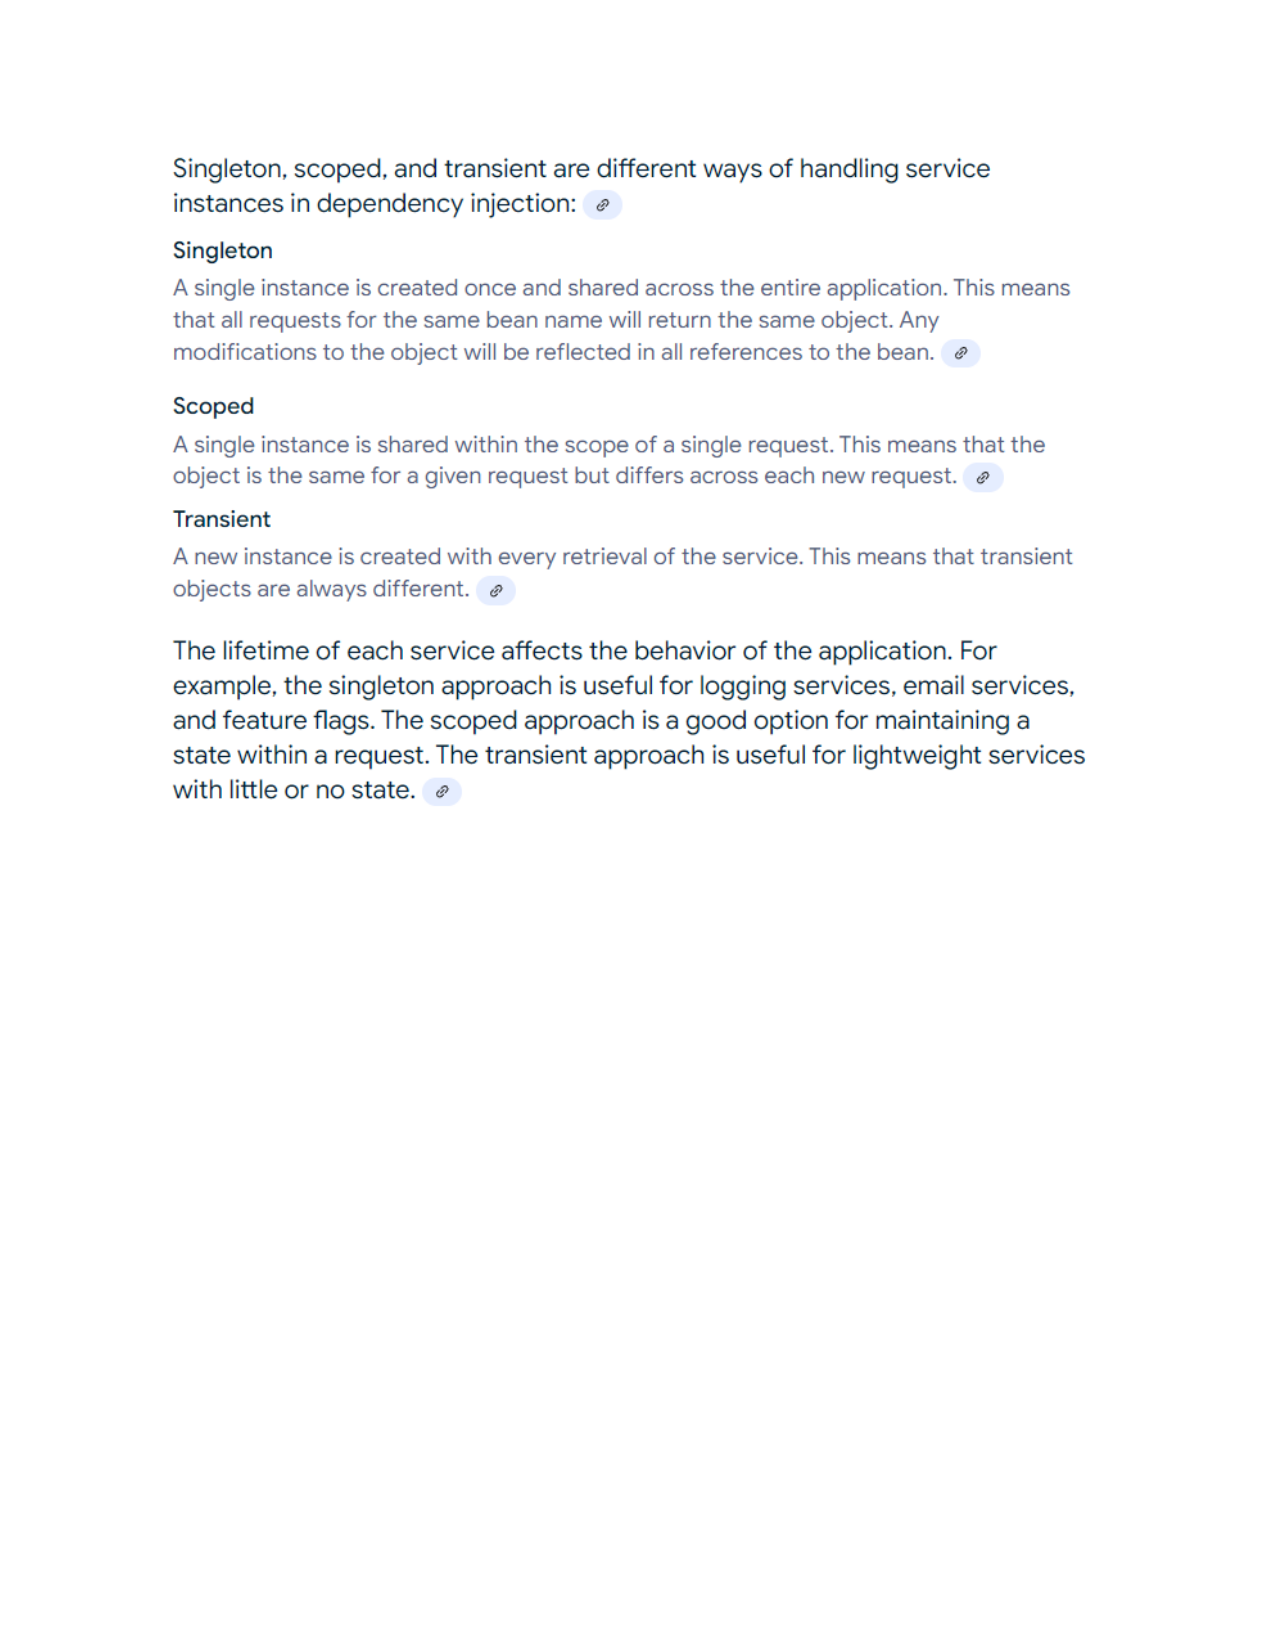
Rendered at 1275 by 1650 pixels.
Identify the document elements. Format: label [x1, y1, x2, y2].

picture [150, 150, 1125, 828]
